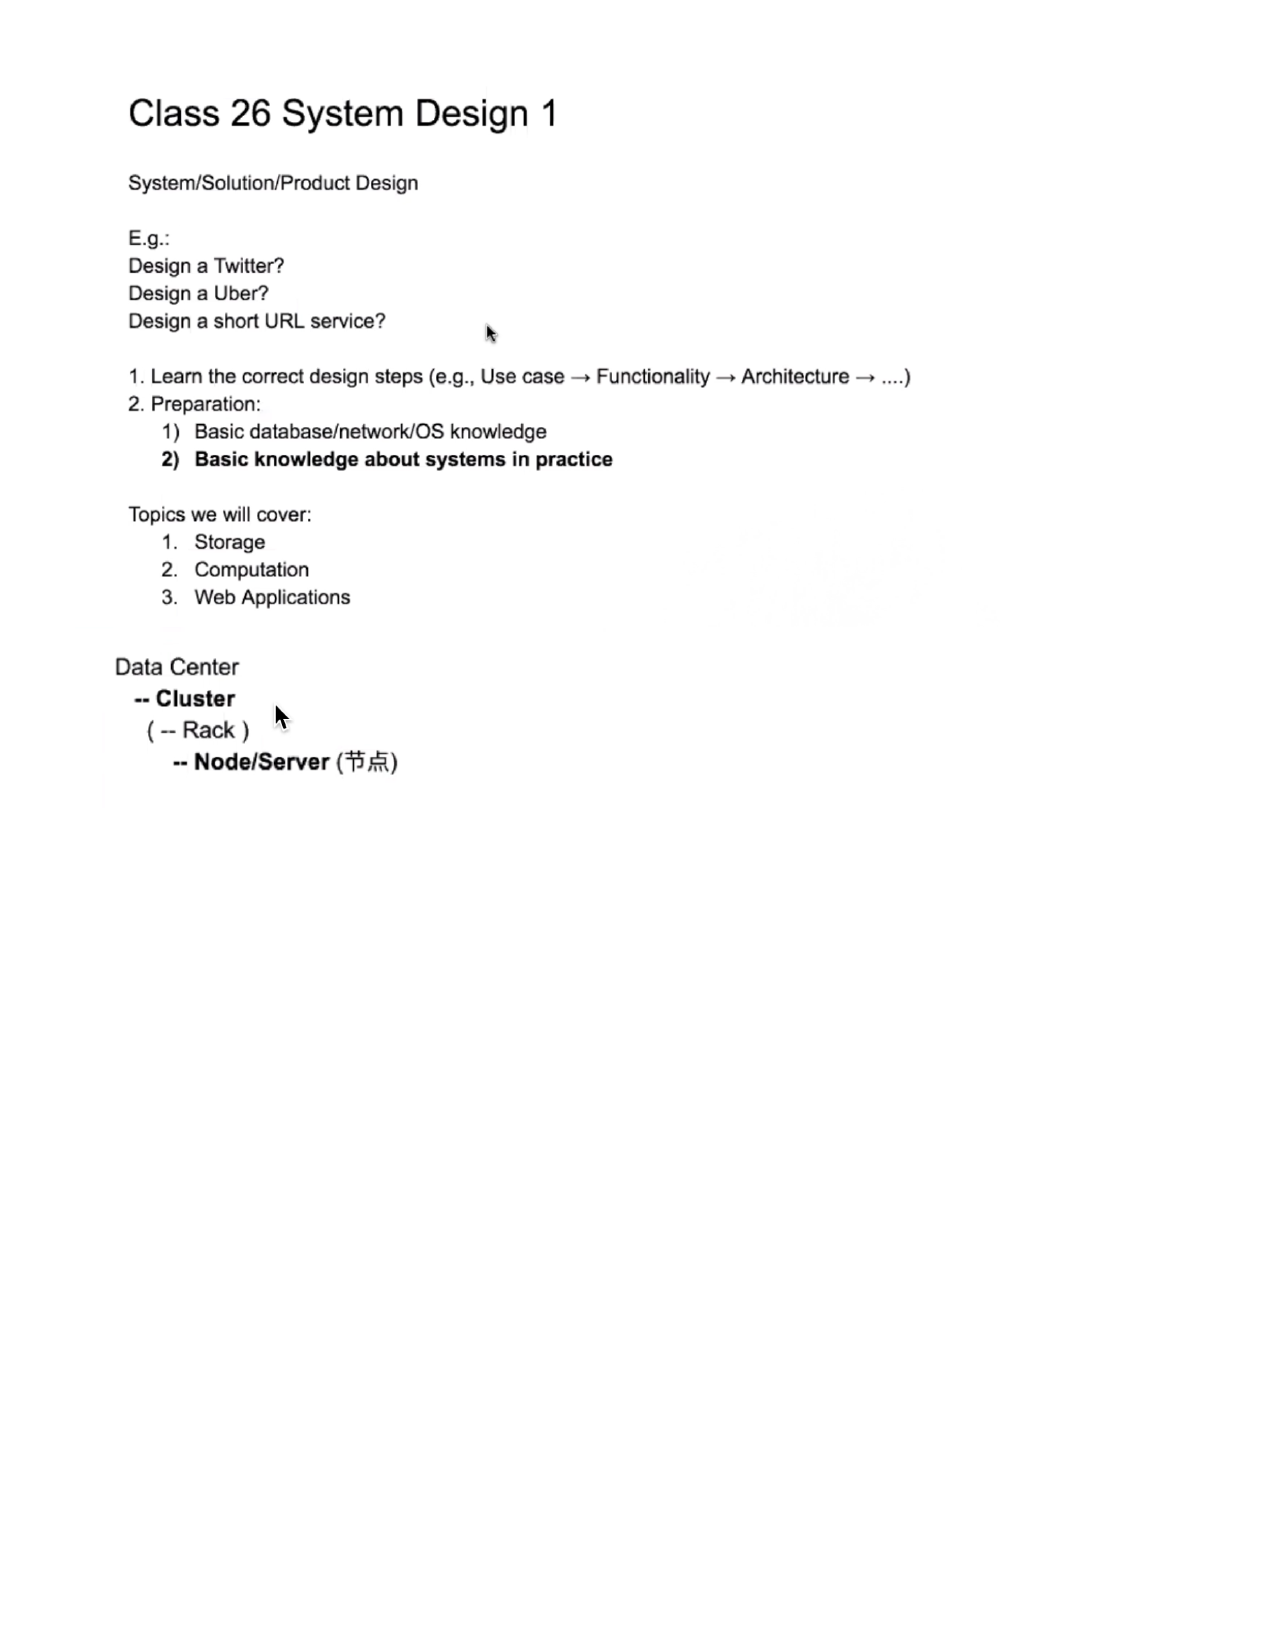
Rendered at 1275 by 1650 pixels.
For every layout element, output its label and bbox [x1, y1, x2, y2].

picture [75, 75, 1050, 808]
